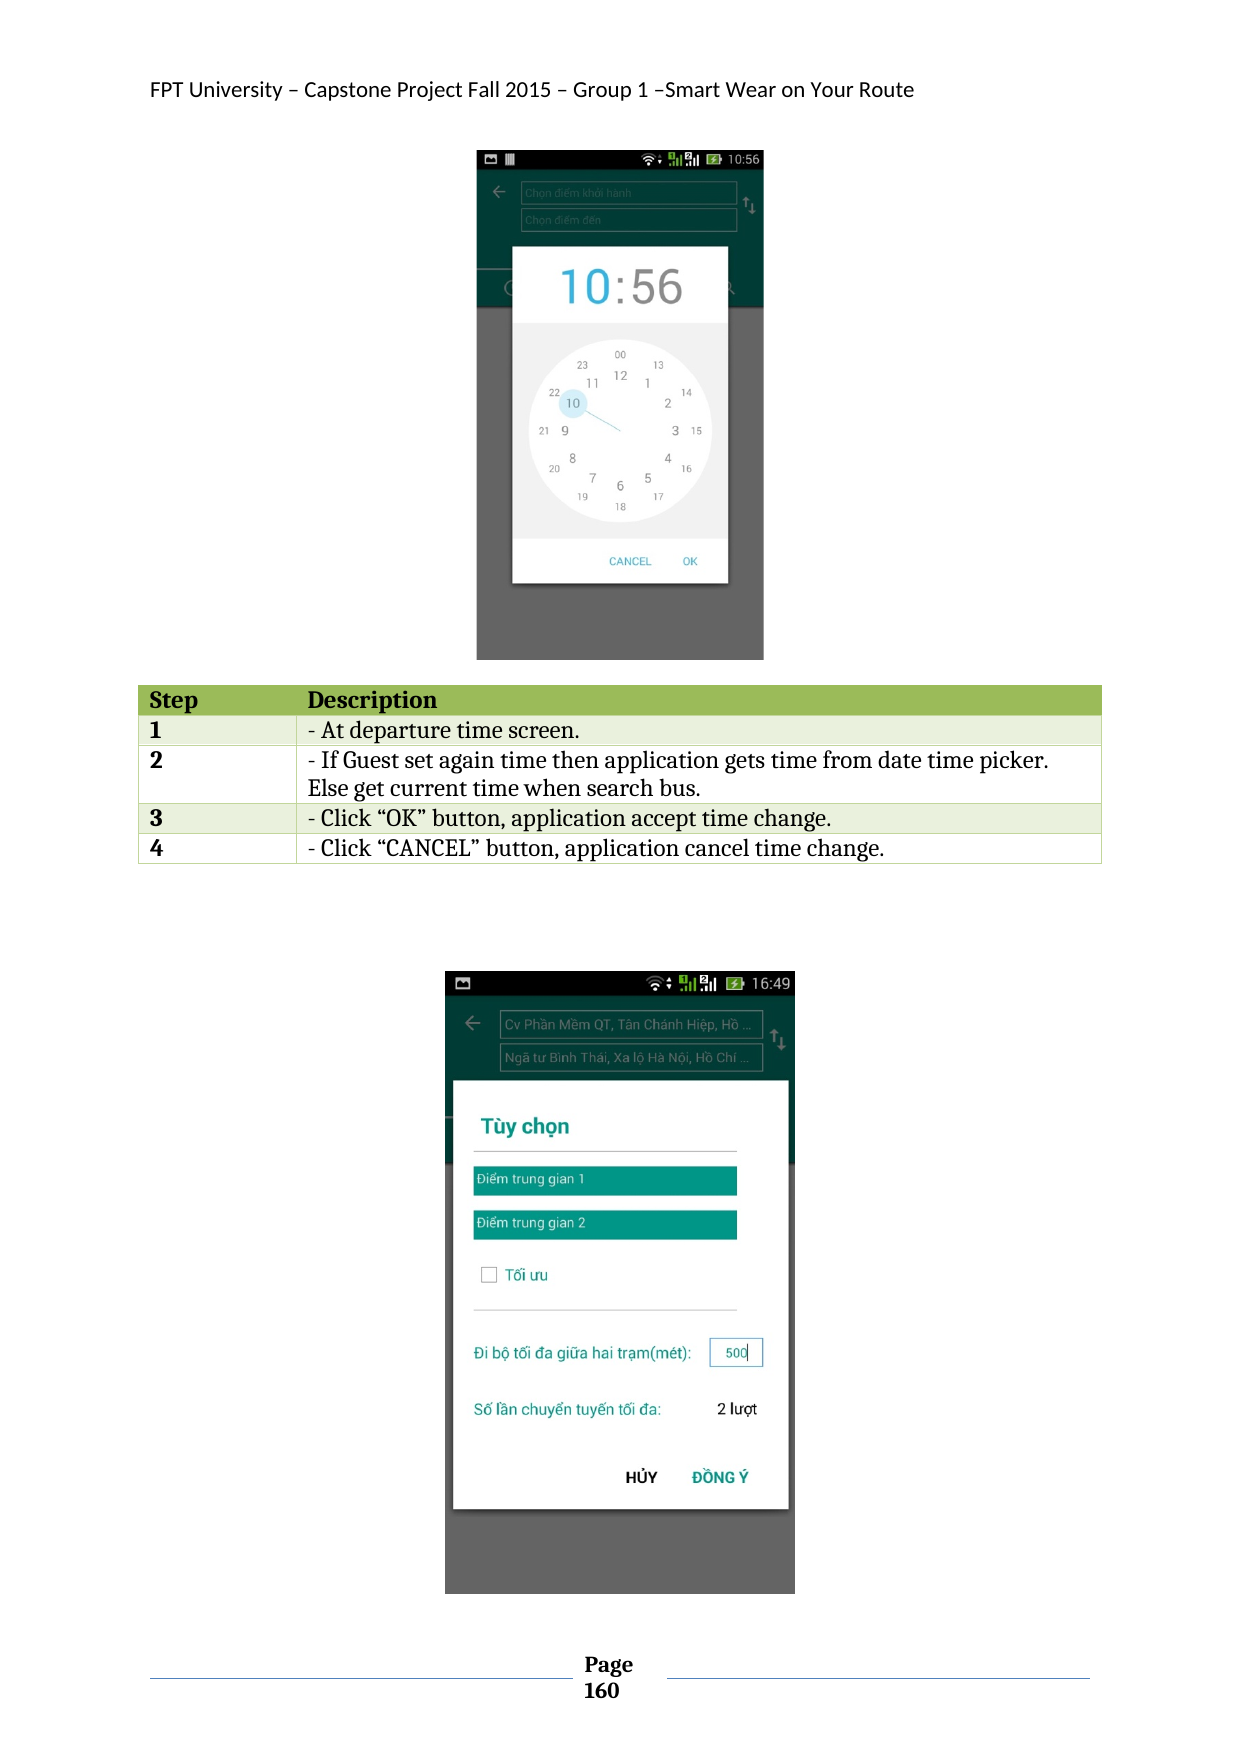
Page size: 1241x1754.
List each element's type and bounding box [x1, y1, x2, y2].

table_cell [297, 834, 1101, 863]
picture [445, 971, 795, 1594]
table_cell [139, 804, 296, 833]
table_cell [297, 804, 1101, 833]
picture [476, 150, 764, 660]
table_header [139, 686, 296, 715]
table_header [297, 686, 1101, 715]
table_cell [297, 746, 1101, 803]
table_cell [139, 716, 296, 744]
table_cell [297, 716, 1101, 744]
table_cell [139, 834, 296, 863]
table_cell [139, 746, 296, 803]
